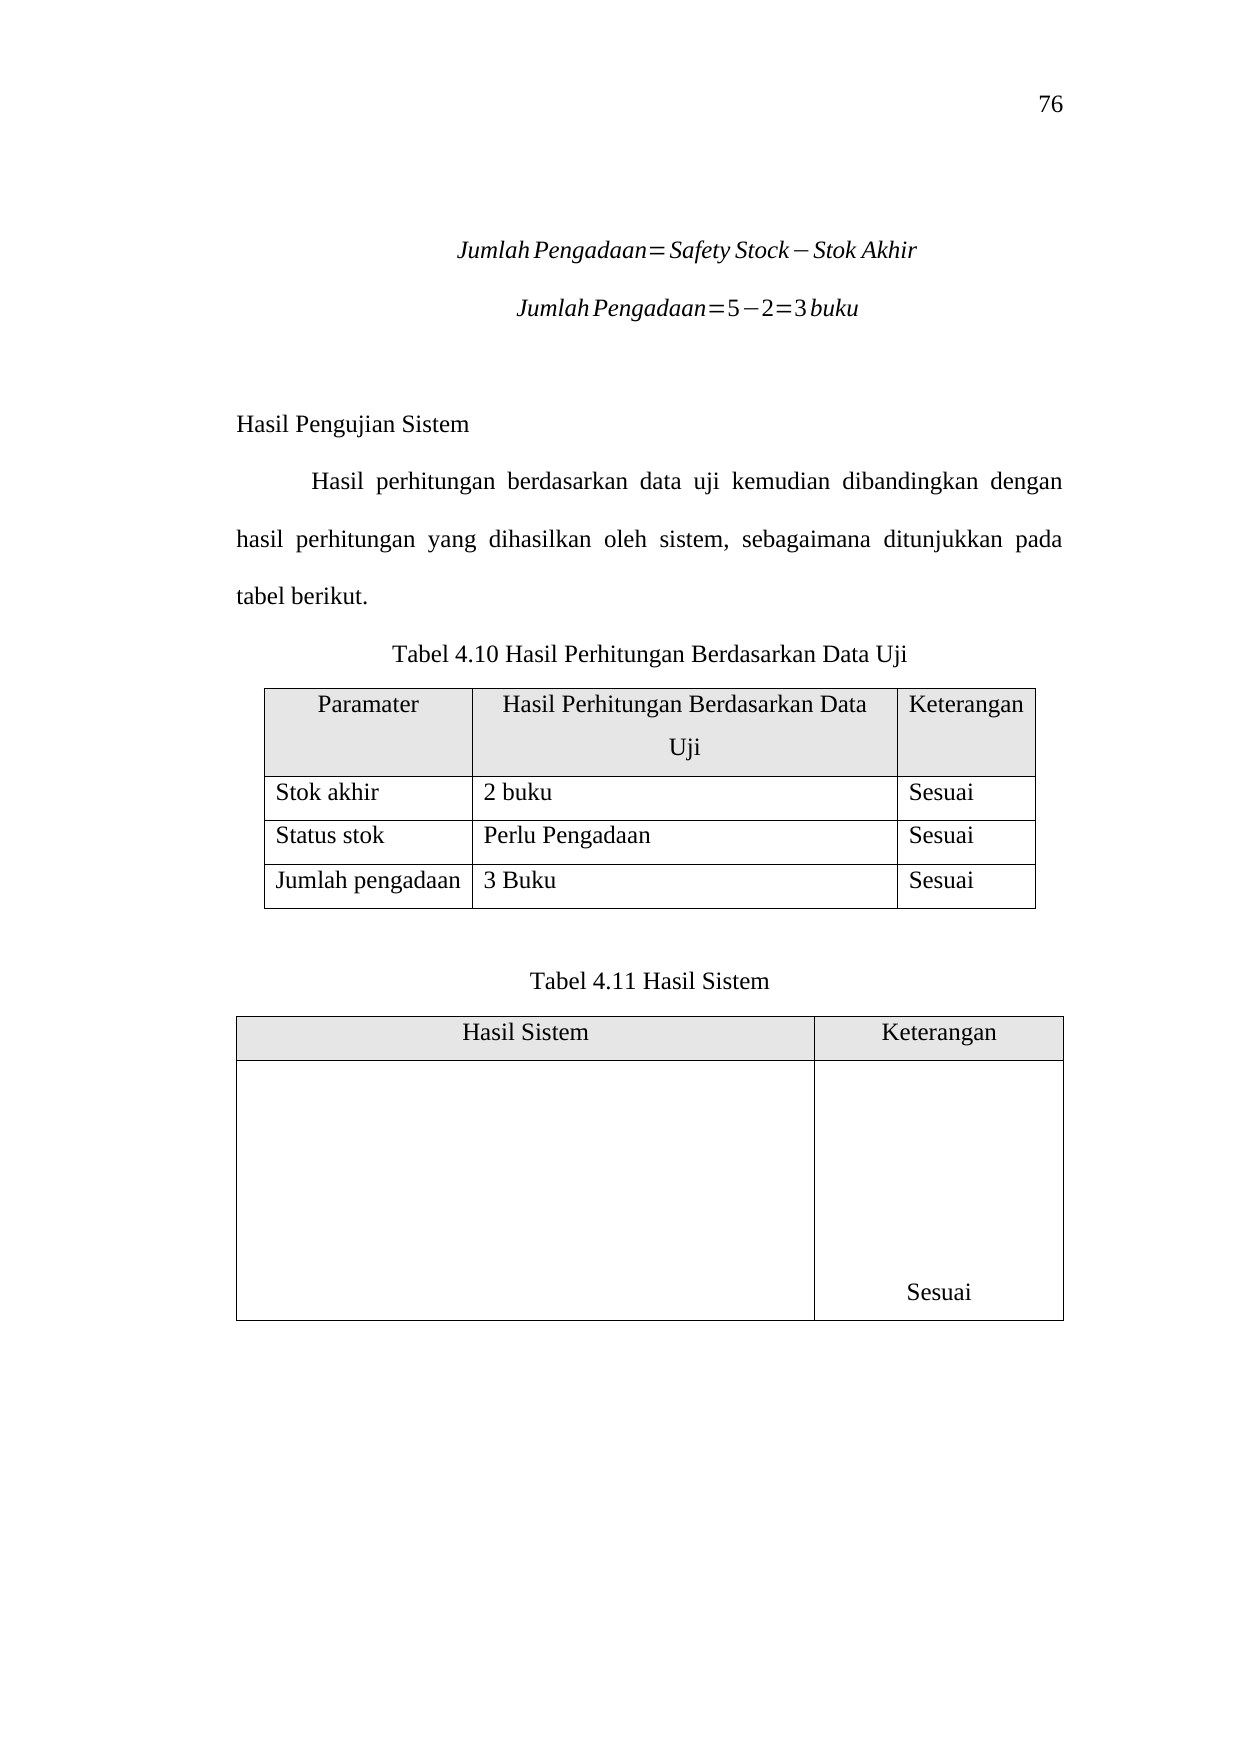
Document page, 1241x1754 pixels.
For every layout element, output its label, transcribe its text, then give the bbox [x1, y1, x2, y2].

table_header Paramater [265, 689, 472, 776]
list Hasil Pengujian Sistem [236, 409, 1063, 437]
table_cell Perlu Pengadaan [473, 821, 897, 864]
table_cell Sesuai [898, 777, 1035, 819]
text Tabel 4.11 Hasil Sistem [236, 966, 1063, 995]
table_cell Sesuai [815, 1061, 1063, 1319]
table_cell [237, 1061, 814, 1319]
table_header Keterangan [898, 689, 1035, 776]
list Hasil perhitungan berdasarkan data uji kemudian dibandingkan dengan hasil perhitungan yang dihasilkan oleh sistem, sebagaimana ditunjukkan pada tabel berikut. [236, 466, 1063, 610]
text Tabel 4.10 Hasil Perhitungan Berdasarkan Data Uji [236, 639, 1063, 667]
table_cell Sesuai [898, 821, 1035, 864]
table_header Hasil Perhitungan Berdasarkan Data Uji [473, 689, 897, 776]
table_cell Sesuai [898, 865, 1035, 908]
table_header Hasil Sistem [237, 1017, 814, 1060]
table_cell 2 buku [473, 777, 897, 819]
table_cell 3 Buku [473, 865, 897, 908]
table_cell Jumlah pengadaan [265, 865, 472, 908]
table_cell Status stok [265, 821, 472, 864]
table_header Keterangan [815, 1017, 1063, 1060]
table_cell Stok akhir [265, 777, 472, 819]
